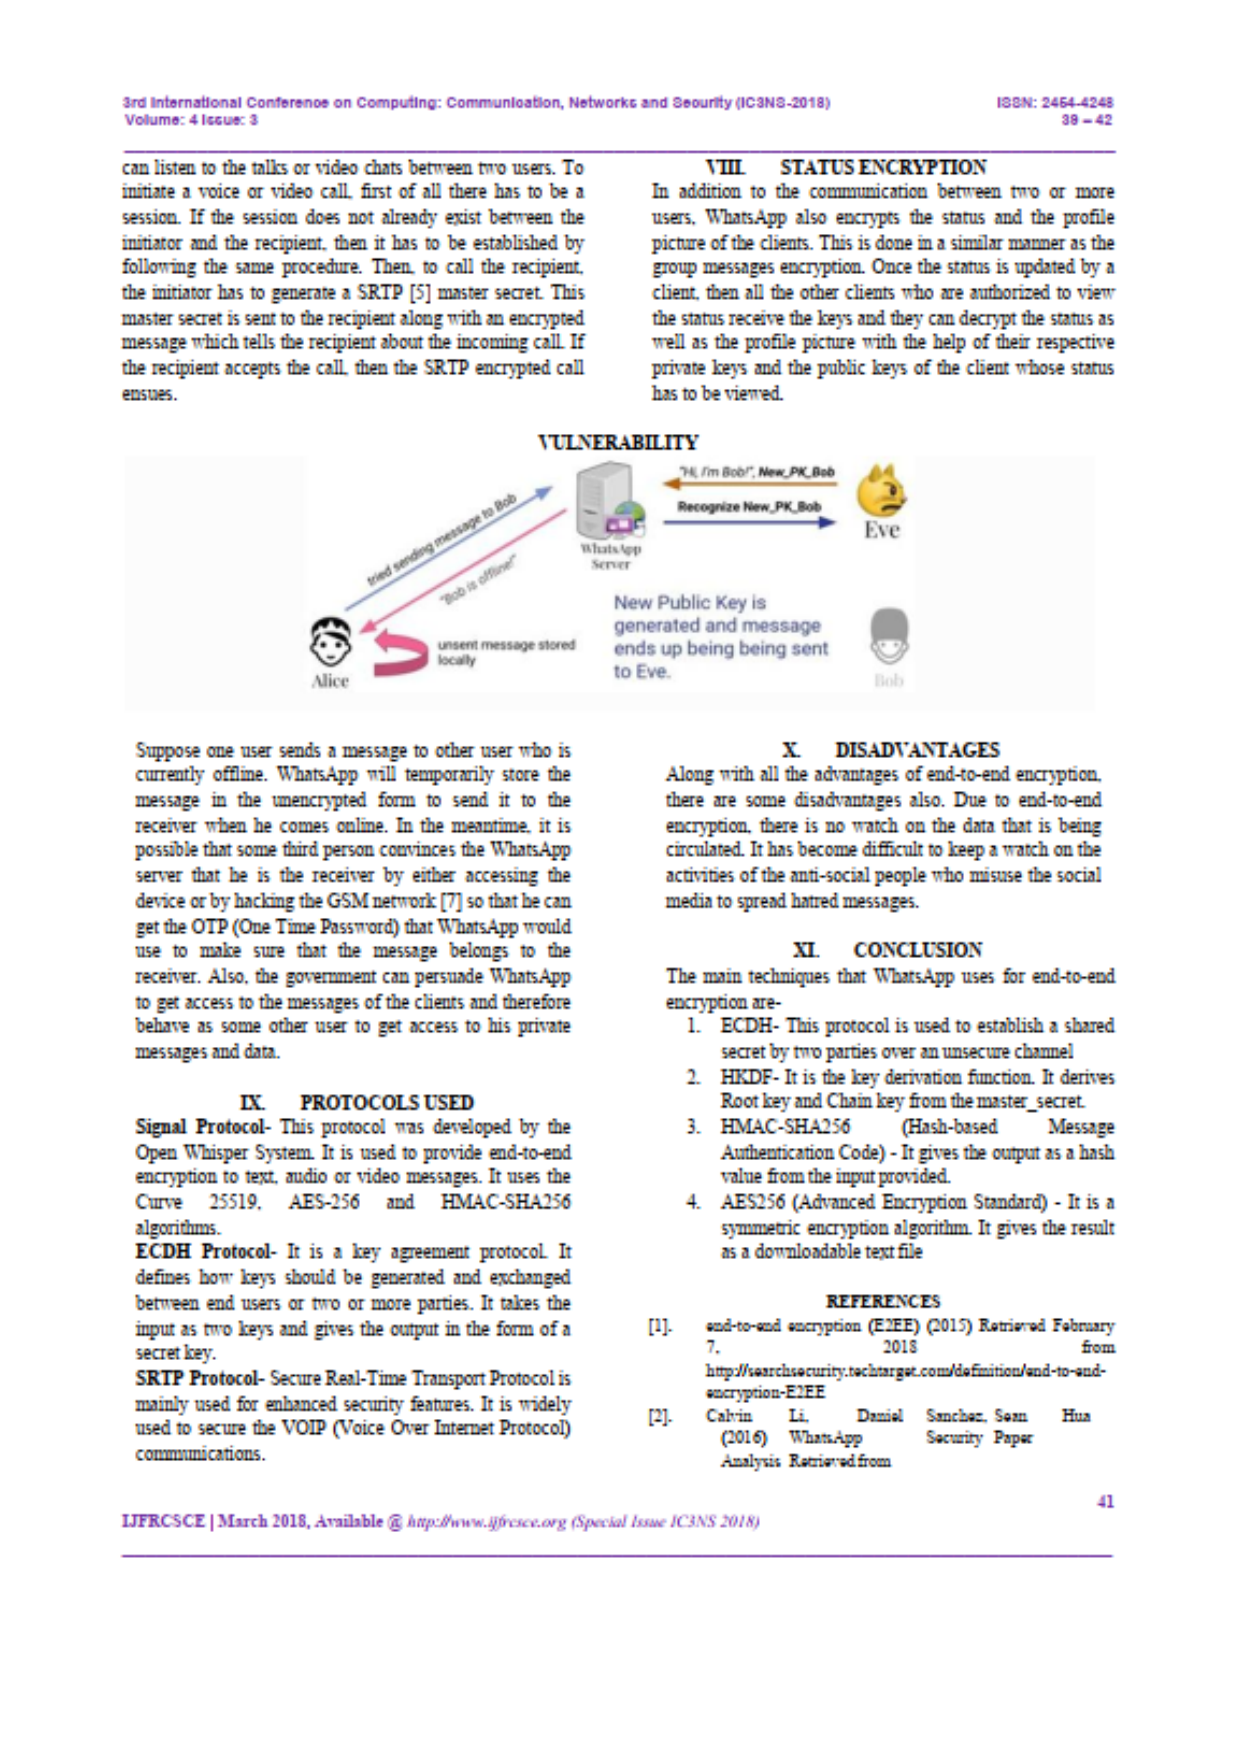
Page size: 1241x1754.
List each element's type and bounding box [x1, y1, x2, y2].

picture [104, 75, 1136, 1575]
